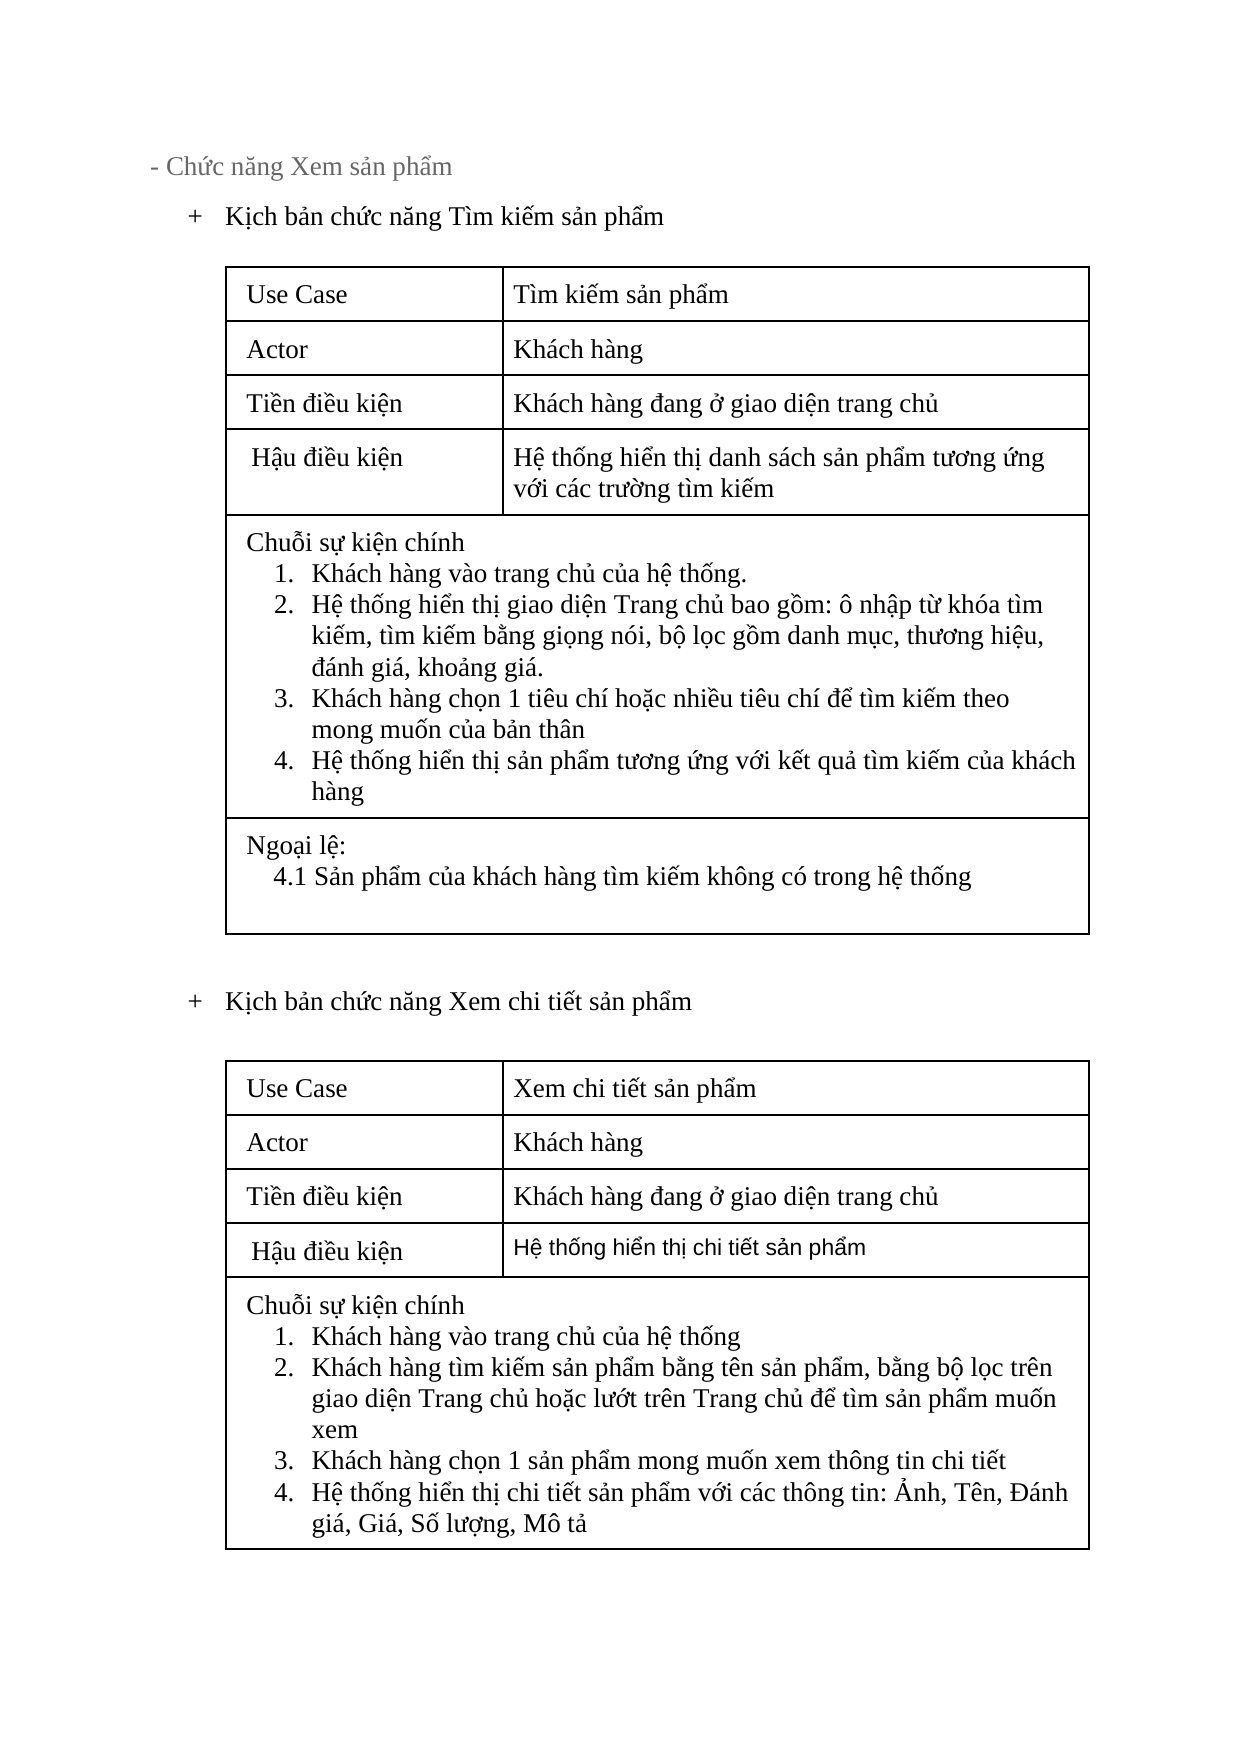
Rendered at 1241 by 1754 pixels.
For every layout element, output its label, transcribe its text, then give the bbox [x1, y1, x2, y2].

table_cell Hệ thống hiển thị chi tiết sản phẩm [504, 1224, 1088, 1276]
table_cell Tiền điều kiện [227, 1170, 502, 1222]
table_cell Hậu điều kiện [227, 1224, 502, 1276]
table_header Xem chi tiết sản phẩm [504, 1062, 1088, 1114]
table_cell Ngoại lệ: 4.1 Sản phẩm của khách hàng tìm kiếm không có trong hệ thống [227, 819, 1088, 933]
table_header Use Case [227, 268, 502, 320]
subtitle - Chức năng Xem sản phẩm [150, 150, 1090, 181]
table_cell Chuỗi sự kiện chính Khách hàng vào trang chủ của hệ thống Khách hàng tìm kiếm sản phẩm bằng tên sản phẩm, bằng bộ lọc trên giao diện Trang chủ hoặc lướt trên Trang chủ để tìm sản phẩm muốn xem Khách hàng chọn 1 sản phẩm mong muốn xem thông tin chi tiết Hệ thống hiển thị chi tiết sản phẩm với các thông tin: Ảnh, Tên, Đánh giá, Giá, Số lượng, Mô tả [227, 1278, 1088, 1548]
table_cell Khách hàng đang ở giao diện trang chủ [504, 1170, 1088, 1222]
list Kịch bản chức năng Xem chi tiết sản phẩm [187, 985, 1090, 1017]
table_cell Hệ thống hiển thị danh sách sản phẩm tương ứng với các trường tìm kiếm [504, 430, 1088, 513]
table_cell Khách hàng [504, 322, 1088, 374]
table_header Tìm kiếm sản phẩm [504, 268, 1088, 320]
table_cell Hậu điều kiện [227, 430, 502, 513]
table_cell Actor [227, 1116, 502, 1168]
table_cell Khách hàng đang ở giao diện trang chủ [504, 376, 1088, 428]
table_header Use Case [227, 1062, 502, 1114]
table_cell Tiền điều kiện [227, 376, 502, 428]
table_cell Chuỗi sự kiện chính Khách hàng vào trang chủ của hệ thống. Hệ thống hiển thị giao diện Trang chủ bao gồm: ô nhập từ khóa tìm kiếm, tìm kiếm bằng giọng nói, bộ lọc gồm danh mục, thương hiệu, đánh giá, khoảng giá. Khách hàng chọn 1 tiêu chí hoặc nhiều tiêu chí để tìm kiếm theo mong muốn của bản thân Hệ thống hiển thị sản phẩm tương ứng với kết quả tìm kiếm của khách hàng [227, 516, 1088, 817]
list Kịch bản chức năng Tìm kiếm sản phẩm [187, 200, 1090, 231]
table_cell Actor [227, 322, 502, 374]
table_cell Khách hàng [504, 1116, 1088, 1168]
